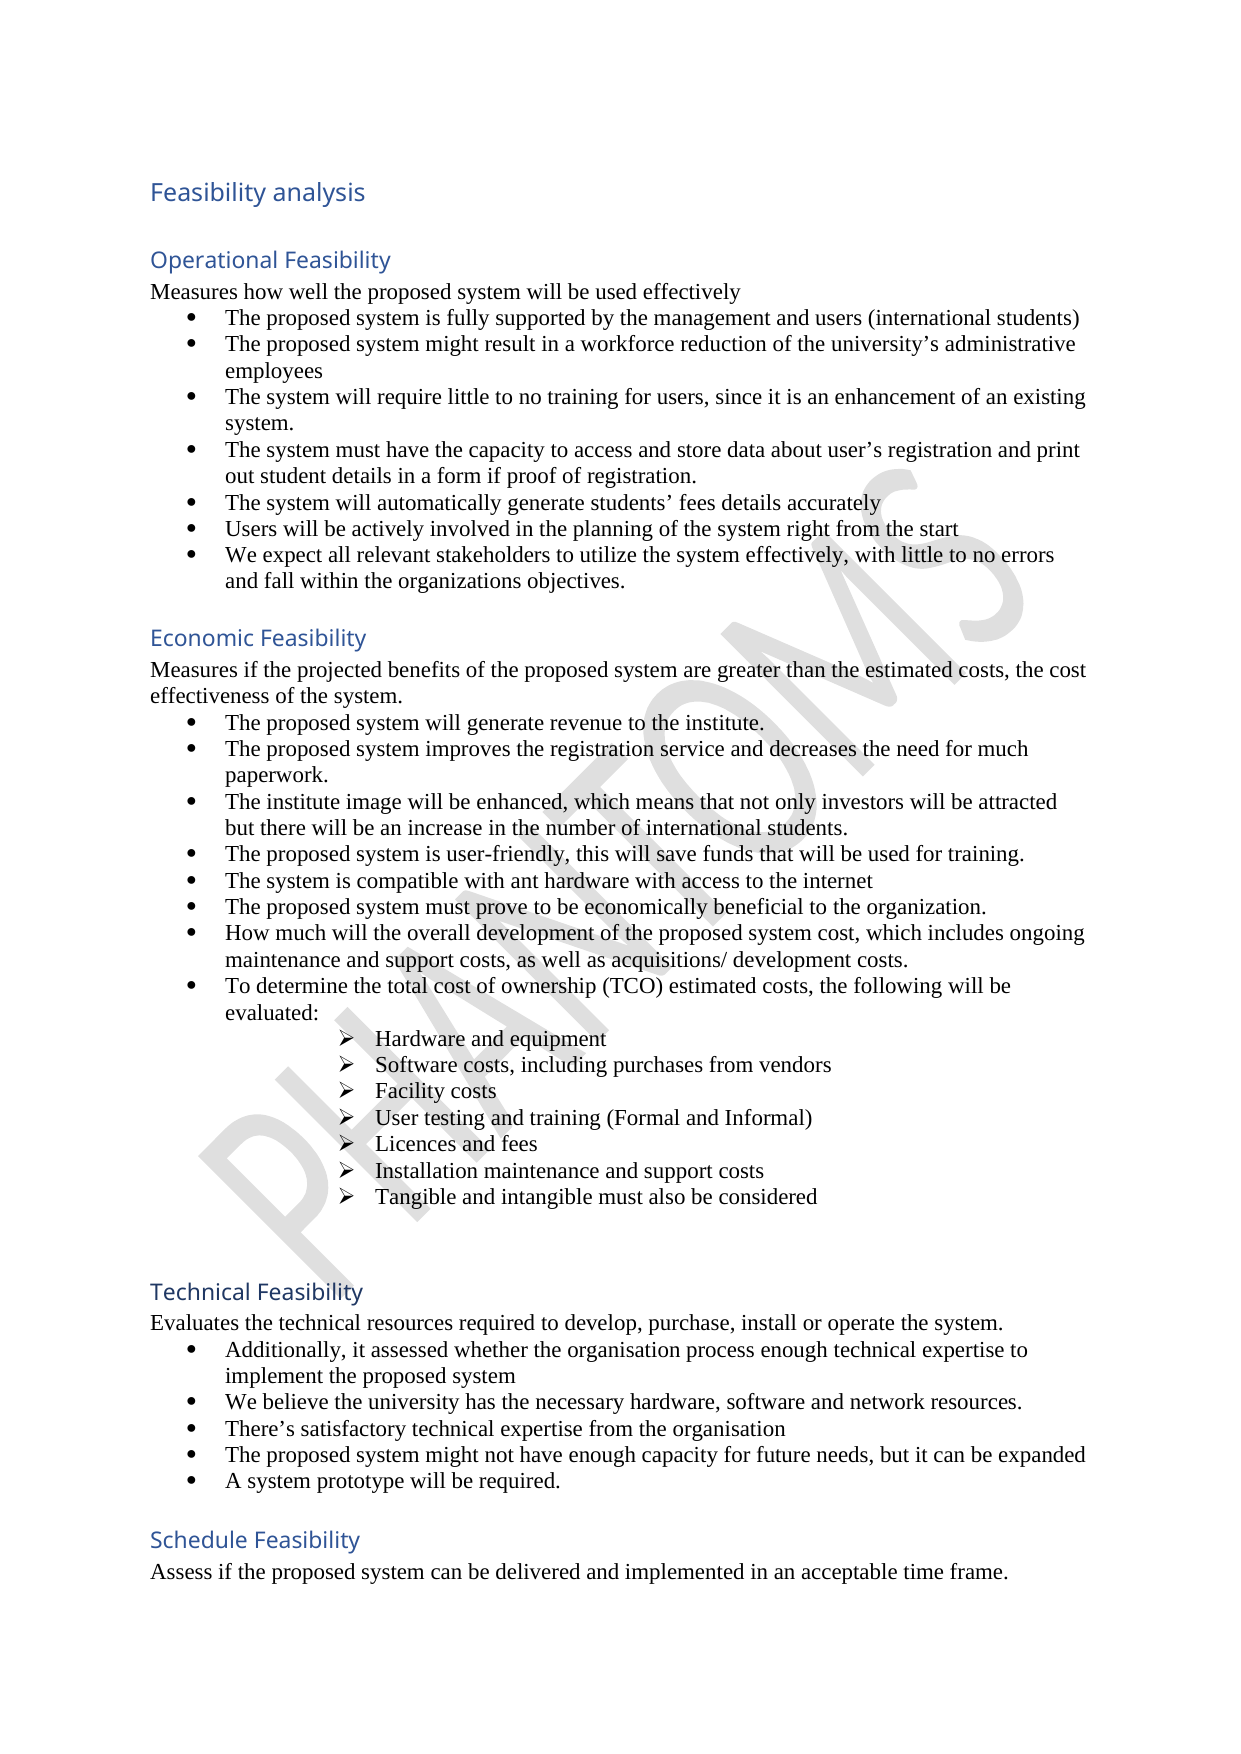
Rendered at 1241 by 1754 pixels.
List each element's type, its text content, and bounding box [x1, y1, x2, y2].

list The proposed system is user-friendly, this will save funds that will be used for training. [187, 840, 1090, 867]
list User testing and training (Formal and Informal) [337, 1104, 1090, 1130]
list The system will automatically generate students’ fees details accurately [187, 488, 1090, 515]
list The proposed system improves the registration service and decreases the need for much paperwork. [187, 735, 1090, 788]
text Measures how well the proposed system will be used effectively [150, 278, 1090, 304]
list The proposed system is fully supported by the management and users (international students) [187, 304, 1090, 330]
text effectiveness of the system. [150, 682, 1090, 709]
list Hardware and equipment [337, 1025, 1090, 1051]
list Installation maintenance and support costs [337, 1157, 1090, 1183]
list The system is compatible with ant hardware with access to the internet [187, 867, 1090, 893]
subtitle Operational Feasibility [150, 244, 1090, 275]
list To determine the total cost of ownership (TCO) estimated costs, the following will be evaluated: [187, 972, 1090, 1025]
subtitle Technical Feasibility [150, 1276, 1090, 1307]
list The proposed system must prove to be economically beneficial to the organization. [187, 893, 1090, 919]
list The proposed system will generate revenue to the institute. [187, 709, 1090, 735]
subtitle Schedule Feasibility [150, 1524, 1090, 1556]
list Licences and fees [337, 1130, 1090, 1157]
list Users will be actively involved in the planning of the system right from the start [187, 515, 1090, 541]
list There’s satisfactory technical expertise from the organisation [187, 1415, 1090, 1441]
text Assess if the proposed system can be delivered and implemented in an acceptable time frame. [150, 1558, 1090, 1584]
list Facility costs [337, 1078, 1090, 1104]
list We believe the university has the necessary hardware, software and network resources. [187, 1388, 1090, 1415]
text Evaluates the technical resources required to develop, purchase, install or operate the system. [150, 1309, 1090, 1336]
list A system prototype will be required. [187, 1467, 1090, 1494]
subtitle Economic Feasibility [150, 622, 1090, 653]
list Additionally, it assessed whether the organisation process enough technical expertise to implement the proposed system [187, 1336, 1090, 1388]
list How much will the overall development of the proposed system cost, which includes ongoing maintenance and support costs, as well as acquisitions/ development costs. [187, 919, 1090, 972]
list We expect all relevant stakeholders to utilize the system effectively, with little to no errors and fall within the organizations objectives. [187, 541, 1090, 594]
list Software costs, including purchases from vendors [337, 1051, 1090, 1078]
subtitle Feasibility analysis [150, 175, 1090, 209]
list The proposed system might not have enough capacity for future needs, but it can be expanded [187, 1441, 1090, 1467]
list The system will require little to no training for users, since it is an enhancement of an existing system. [187, 383, 1090, 436]
list Tangible and intangible must also be considered [337, 1183, 1090, 1209]
text Measures if the projected benefits of the proposed system are greater than the estimated costs, the cost [150, 656, 1090, 682]
list The institute image will be enhanced, which means that not only investors will be attracted but there will be an increase in the number of international students. [187, 788, 1090, 840]
list The system must have the capacity to access and store data about user’s registration and print out student details in a form if proof of registration. [187, 436, 1090, 488]
list The proposed system might result in a workforce reduction of the university’s administrative employees [187, 330, 1090, 383]
